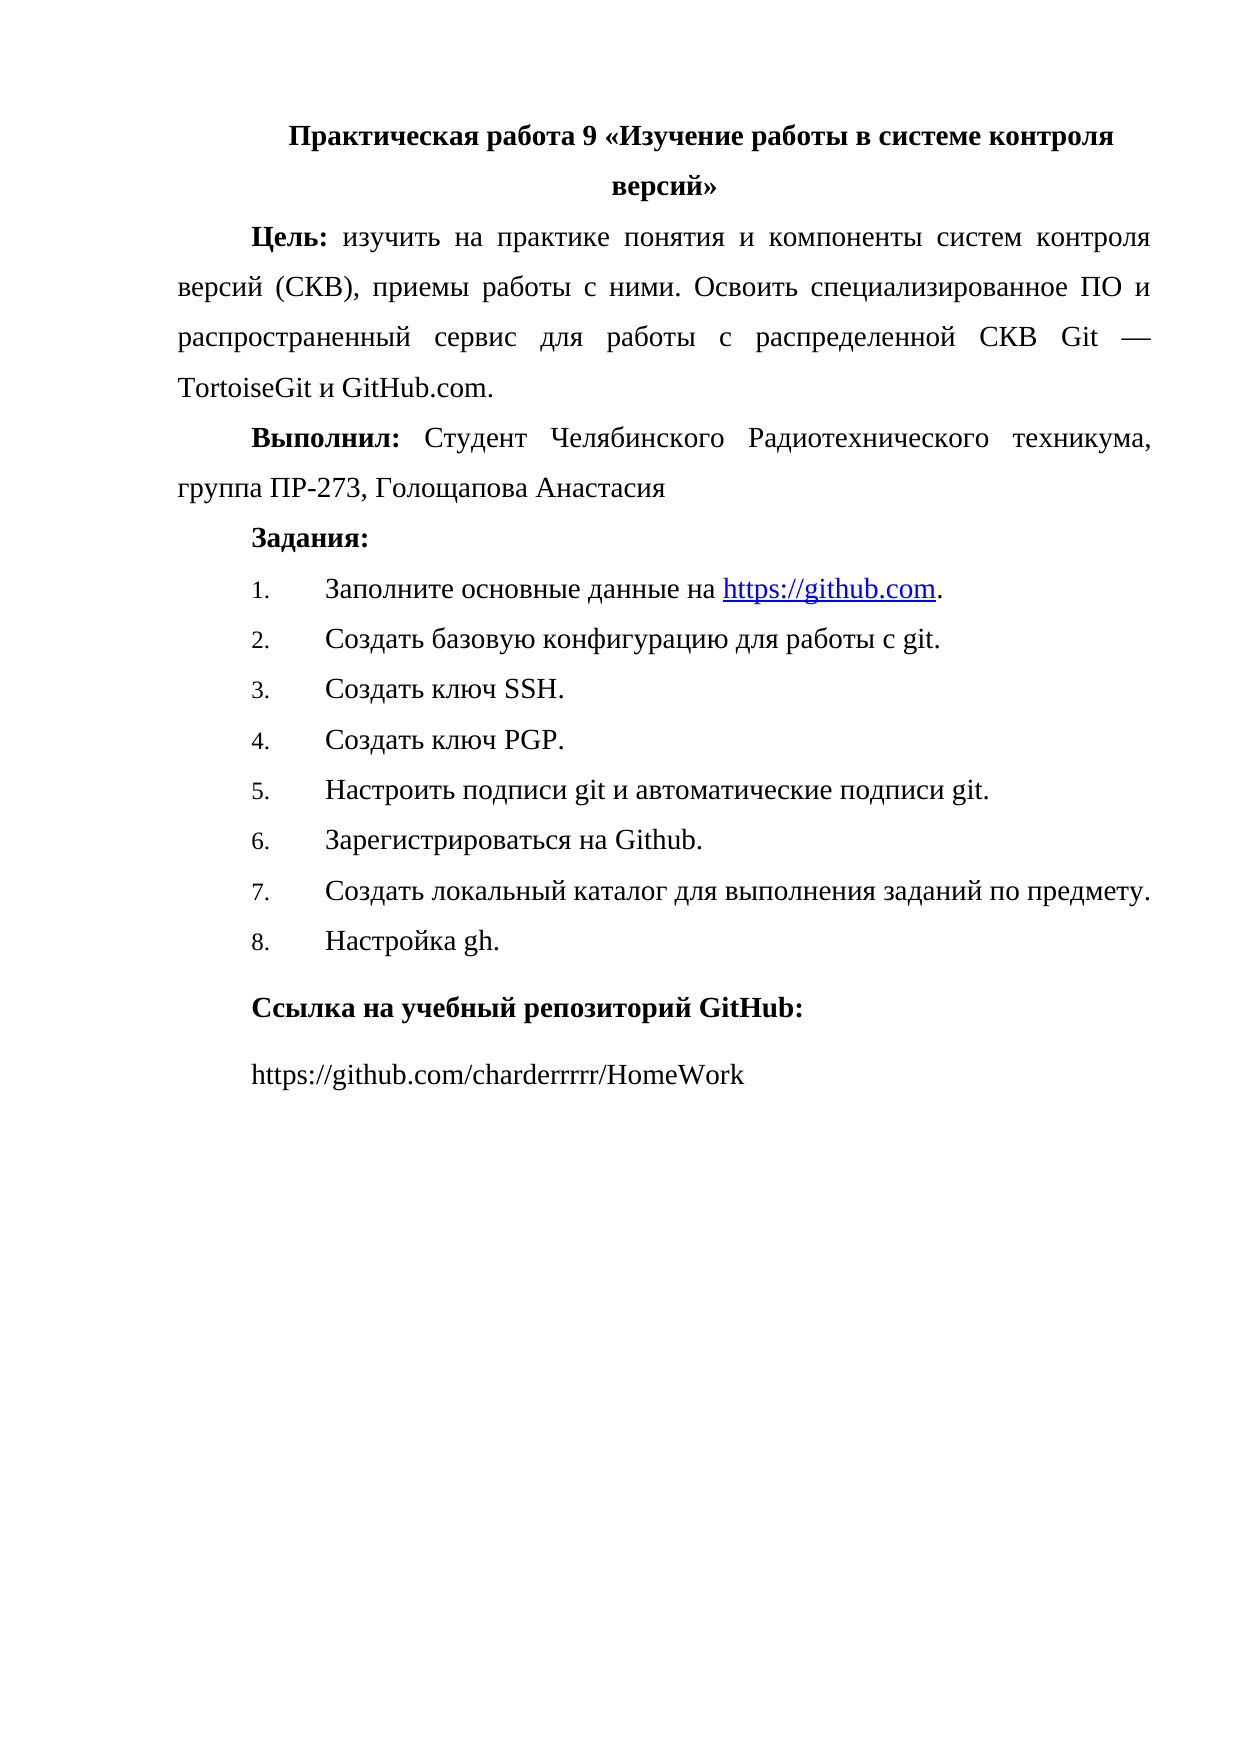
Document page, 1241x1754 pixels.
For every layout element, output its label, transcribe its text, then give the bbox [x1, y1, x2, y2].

text Практическая работа 9 «Изучение работы в системе контроля версий» [177, 118, 1152, 202]
list Создать ключ PGP. [177, 722, 1152, 755]
list Заполните основные данные на https://github.com. [177, 571, 1152, 604]
text https://github.com/charderrrrr/HomeWork [177, 1057, 1152, 1091]
text Цель: изучить на практике понятия и компоненты систем контроля версий (СКВ), приемы работы с ними. Освоить специализированное ПО и распространенный сервис для работы с распределенной СКВ Git — TortoiseGit и GitHub.com. [177, 219, 1152, 403]
list Зарегистрироваться на Github. [177, 822, 1152, 856]
list Создать локальный каталог для выполнения заданий по предмету. [177, 873, 1152, 906]
text Задания: [177, 521, 1152, 554]
list Настроить подписи git и автоматические подписи git. [177, 772, 1152, 806]
text Ссылка на учебный репозиторий GitHub: [177, 990, 1152, 1024]
list Создать ключ SSH. [177, 672, 1152, 705]
list Создать базовую конфигурацию для работы с git. [177, 621, 1152, 655]
text Выполнил: Студент Челябинского Радиотехнического техникума, группа ПР-273, Голощапова Анастасия [177, 420, 1152, 504]
list Настройка gh. [177, 923, 1152, 957]
